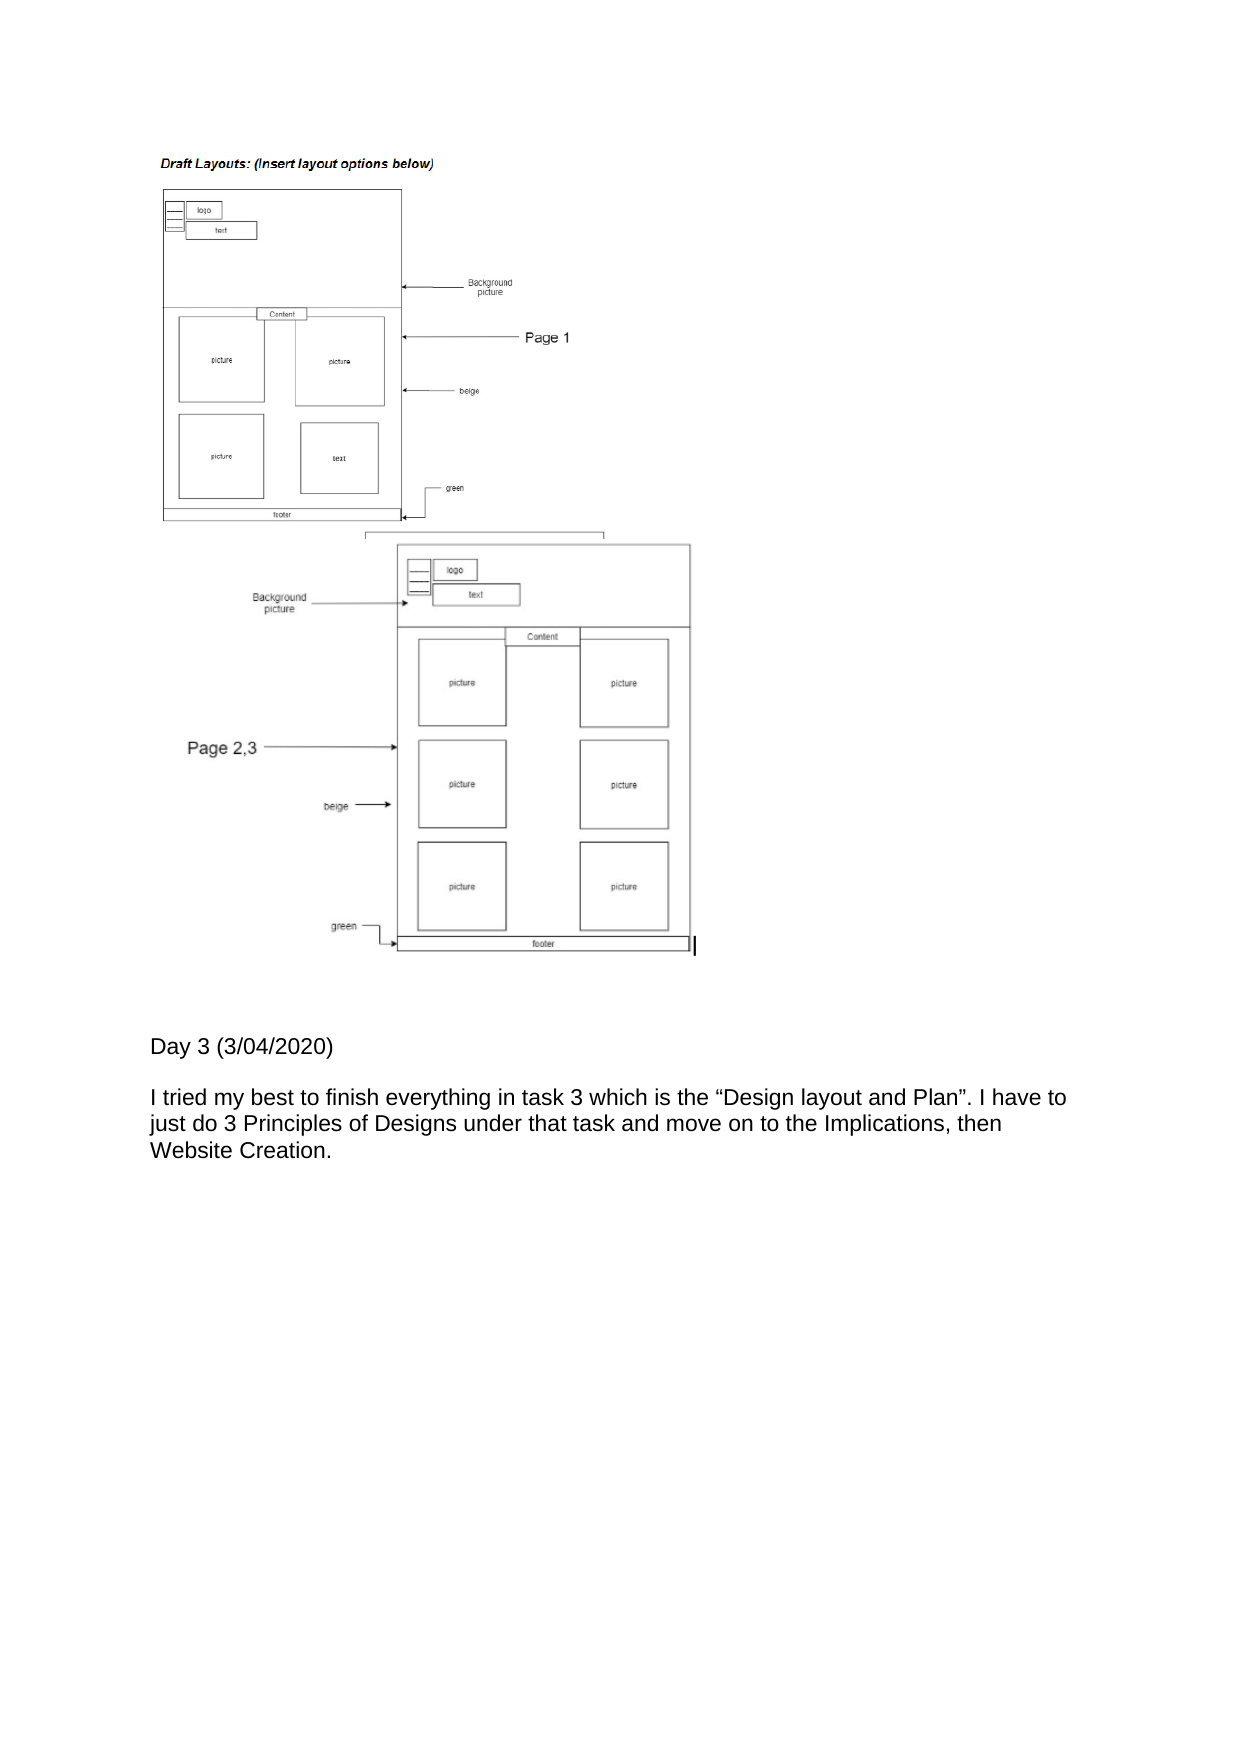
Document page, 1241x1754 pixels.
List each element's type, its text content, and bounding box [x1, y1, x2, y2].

picture [150, 150, 789, 1008]
text I tried my best to finish everything in task 3 which is the “Design layout and Plan”. I have to just do 3 Principles of Designs under that task and move on to the Implications, then Website Creation. [150, 1084, 1090, 1163]
text Day 3 (3/04/2020) [150, 1033, 1090, 1059]
